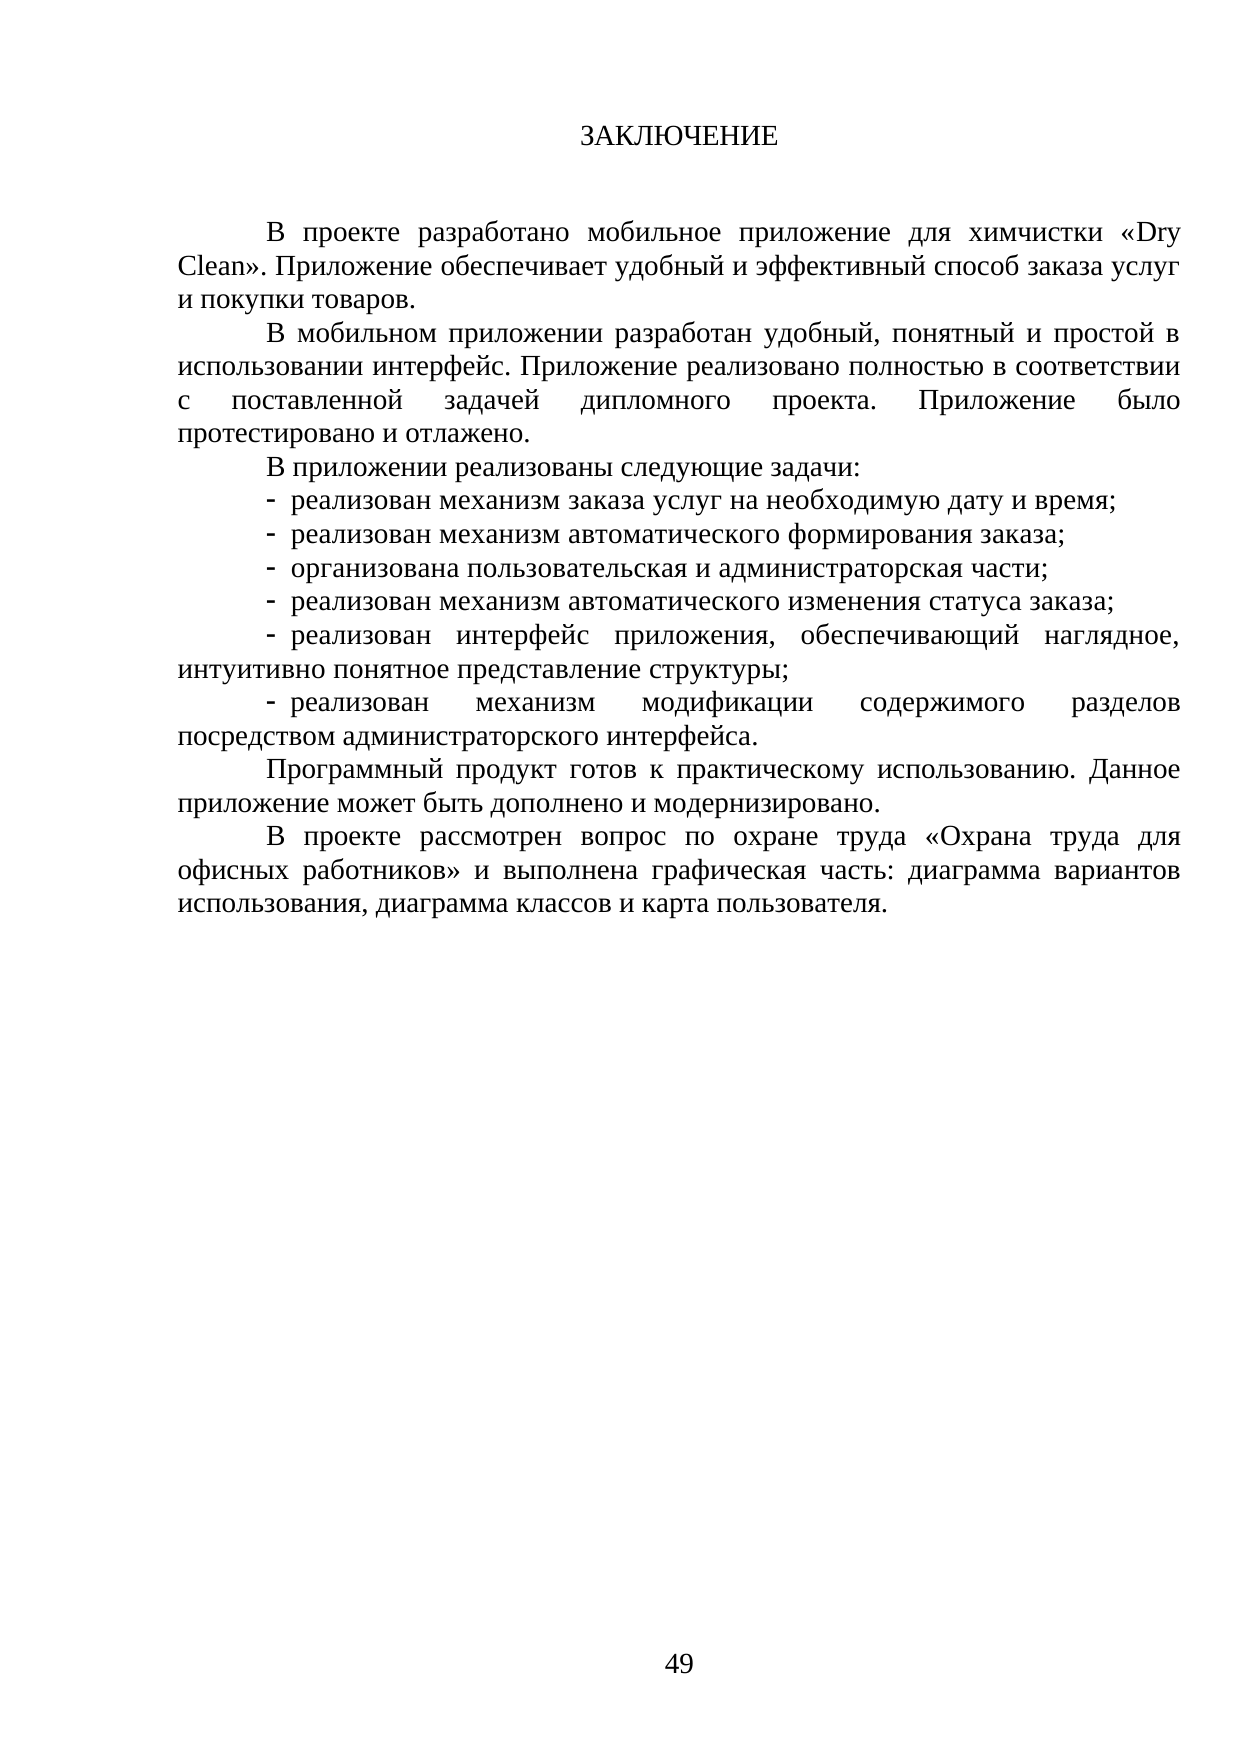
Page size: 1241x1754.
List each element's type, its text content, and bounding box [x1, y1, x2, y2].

subtitle ЗАКЛЮЧЕНИЕ [177, 118, 1181, 152]
text В проекте рассмотрен вопрос по охране труда «Охрана труда для офисных работников» и выполнена графическая часть: диаграмма вариантов использования, диаграмма классов и карта пользователя. [177, 818, 1181, 919]
list реализован интерфейс приложения, обеспечивающий наглядное, интуитивно понятное представление структуры; [177, 617, 1181, 684]
text Программный продукт готов к практическому использованию. Данное приложение может быть дополнено и модернизировано. [177, 751, 1181, 818]
list реализован механизм модификации содержимого разделов посредством администраторского интерфейса. [177, 684, 1181, 751]
text В приложении реализованы следующие задачи: [177, 449, 1181, 482]
list реализован механизм автоматического изменения статуса заказа; [177, 583, 1181, 617]
list реализован механизм заказа услуг на необходимую дату и время; [177, 482, 1181, 516]
list реализован механизм автоматического формирования заказа; [177, 516, 1181, 550]
text В проекте разработано мобильное приложение для химчистки «Dry Clean». Приложение обеспечивает удобный и эффективный способ заказа услуг и покупки товаров. [177, 214, 1181, 315]
text В мобильном приложении разработан удобный, понятный и простой в использовании интерфейс. Приложение реализовано полностью в соответствии с поставленной задачей дипломного проекта. Приложение было протестировано и отлажено. [177, 315, 1181, 449]
list организована пользовательская и администраторская части; [177, 550, 1181, 583]
